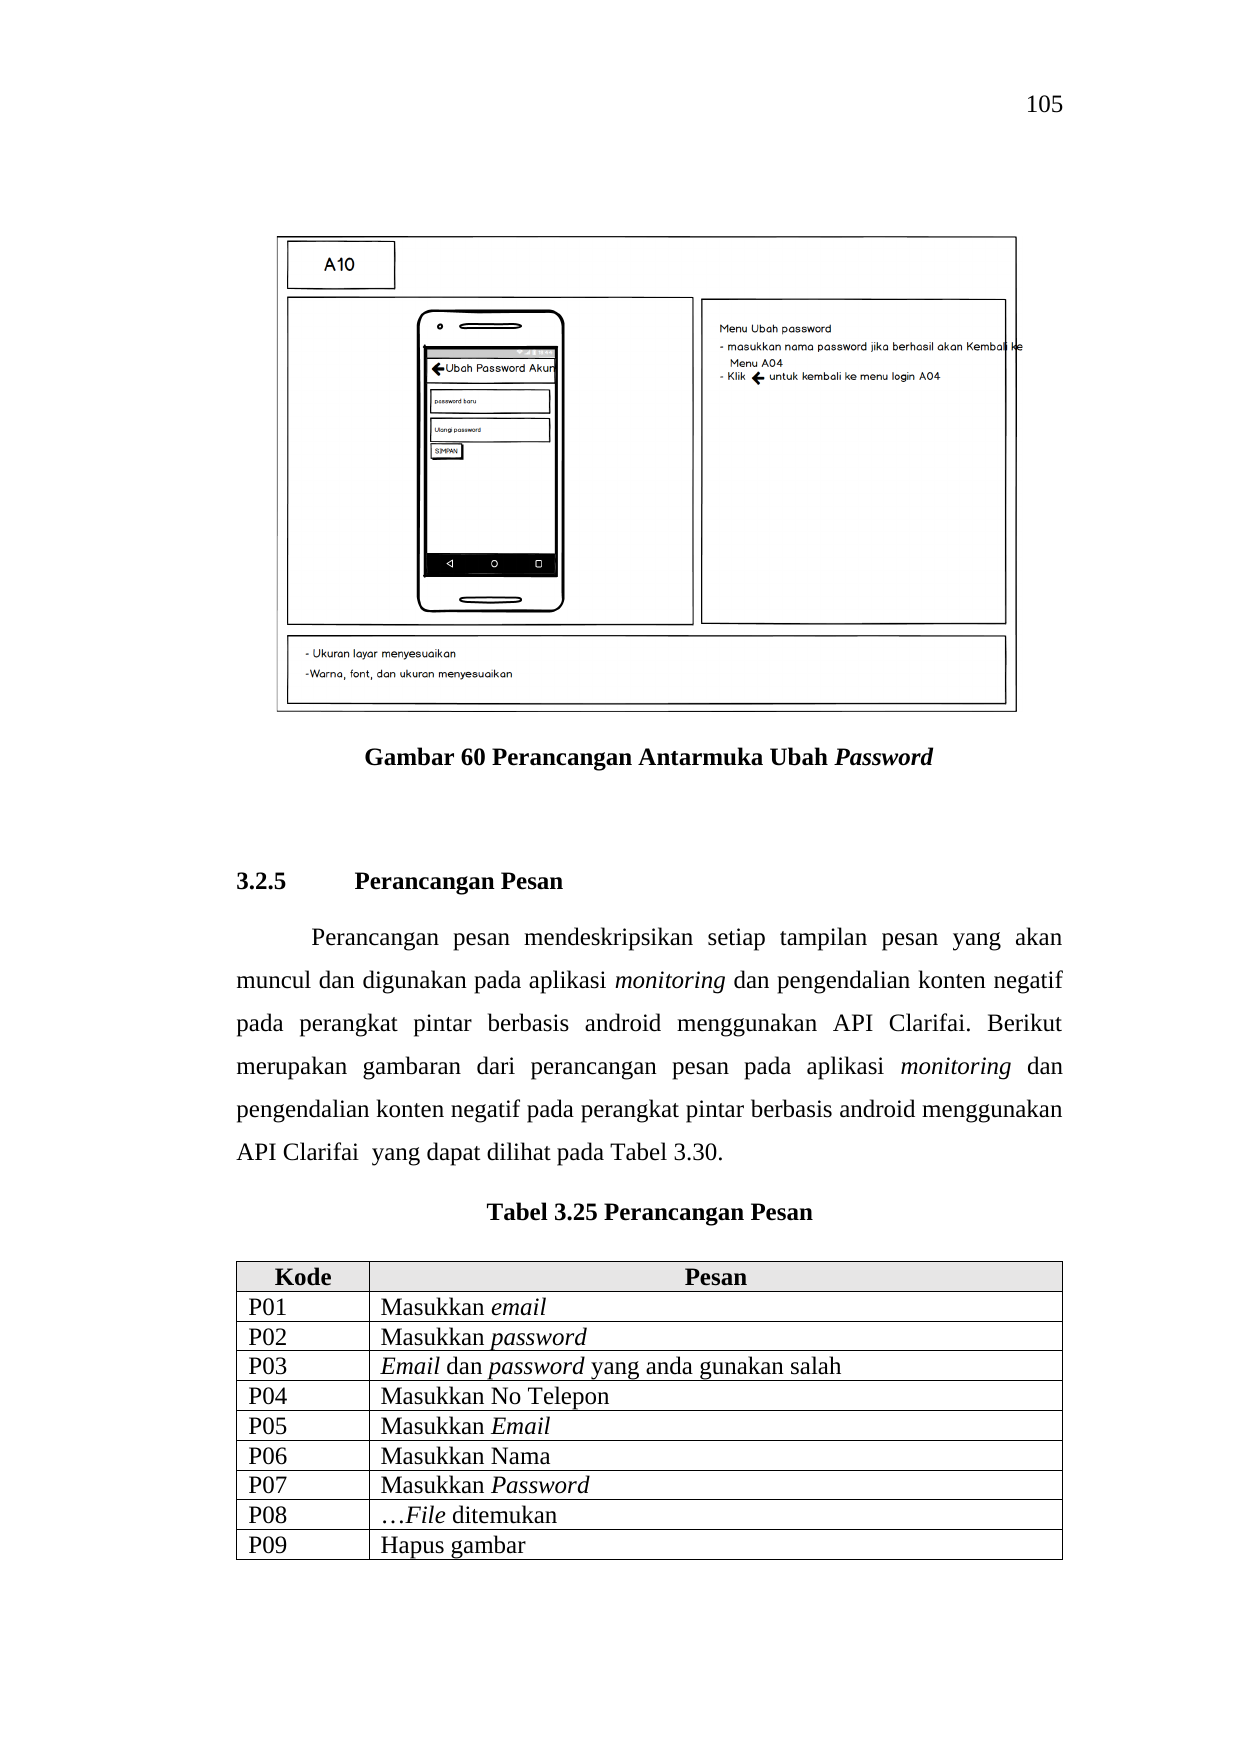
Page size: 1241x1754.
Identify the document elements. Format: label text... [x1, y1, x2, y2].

text Gambar 60 Perancangan Antarmuka Ubah Password [236, 742, 1063, 771]
table_cell P03 [237, 1351, 369, 1380]
table_header Kode [237, 1262, 369, 1291]
table_cell P02 [237, 1322, 369, 1350]
table_cell Masukkan Nama [370, 1441, 1062, 1469]
table_cell P01 [237, 1292, 369, 1321]
subtitle Perancangan Pesan [236, 866, 1063, 895]
table_cell …File ditemukan [370, 1500, 1062, 1529]
table_header Pesan [370, 1262, 1062, 1291]
table_cell Email dan password yang anda gunakan salah [370, 1351, 1062, 1380]
table_cell Hapus gambar [370, 1530, 1062, 1559]
table_cell Masukkan email [370, 1292, 1062, 1321]
text Perancangan pesan mendeskripsikan setiap tampilan pesan yang akan muncul dan digunakan pada aplikasi monitoring dan pengendalian konten negatif pada perangkat pintar berbasis android menggunakan API Clarifai. Berikut merupakan gambaran dari perancangan pesan pada aplikasi monitoring dan pengendalian konten negatif pada perangkat pintar berbasis android menggunakan API Clarifai yang dapat dilihat pada Tabel 3.30. [236, 922, 1063, 1166]
table_cell P05 [237, 1411, 369, 1440]
table_cell Masukkan Password [370, 1471, 1062, 1499]
table_cell P04 [237, 1381, 369, 1410]
table_cell P07 [237, 1471, 369, 1499]
table_cell P08 [237, 1500, 369, 1529]
picture [276, 236, 1023, 712]
table_cell P09 [237, 1530, 369, 1559]
table_cell Masukkan No Telepon [370, 1381, 1062, 1410]
table_cell P06 [237, 1441, 369, 1469]
table_cell Masukkan password [370, 1322, 1062, 1350]
table_cell Masukkan Email [370, 1411, 1062, 1440]
